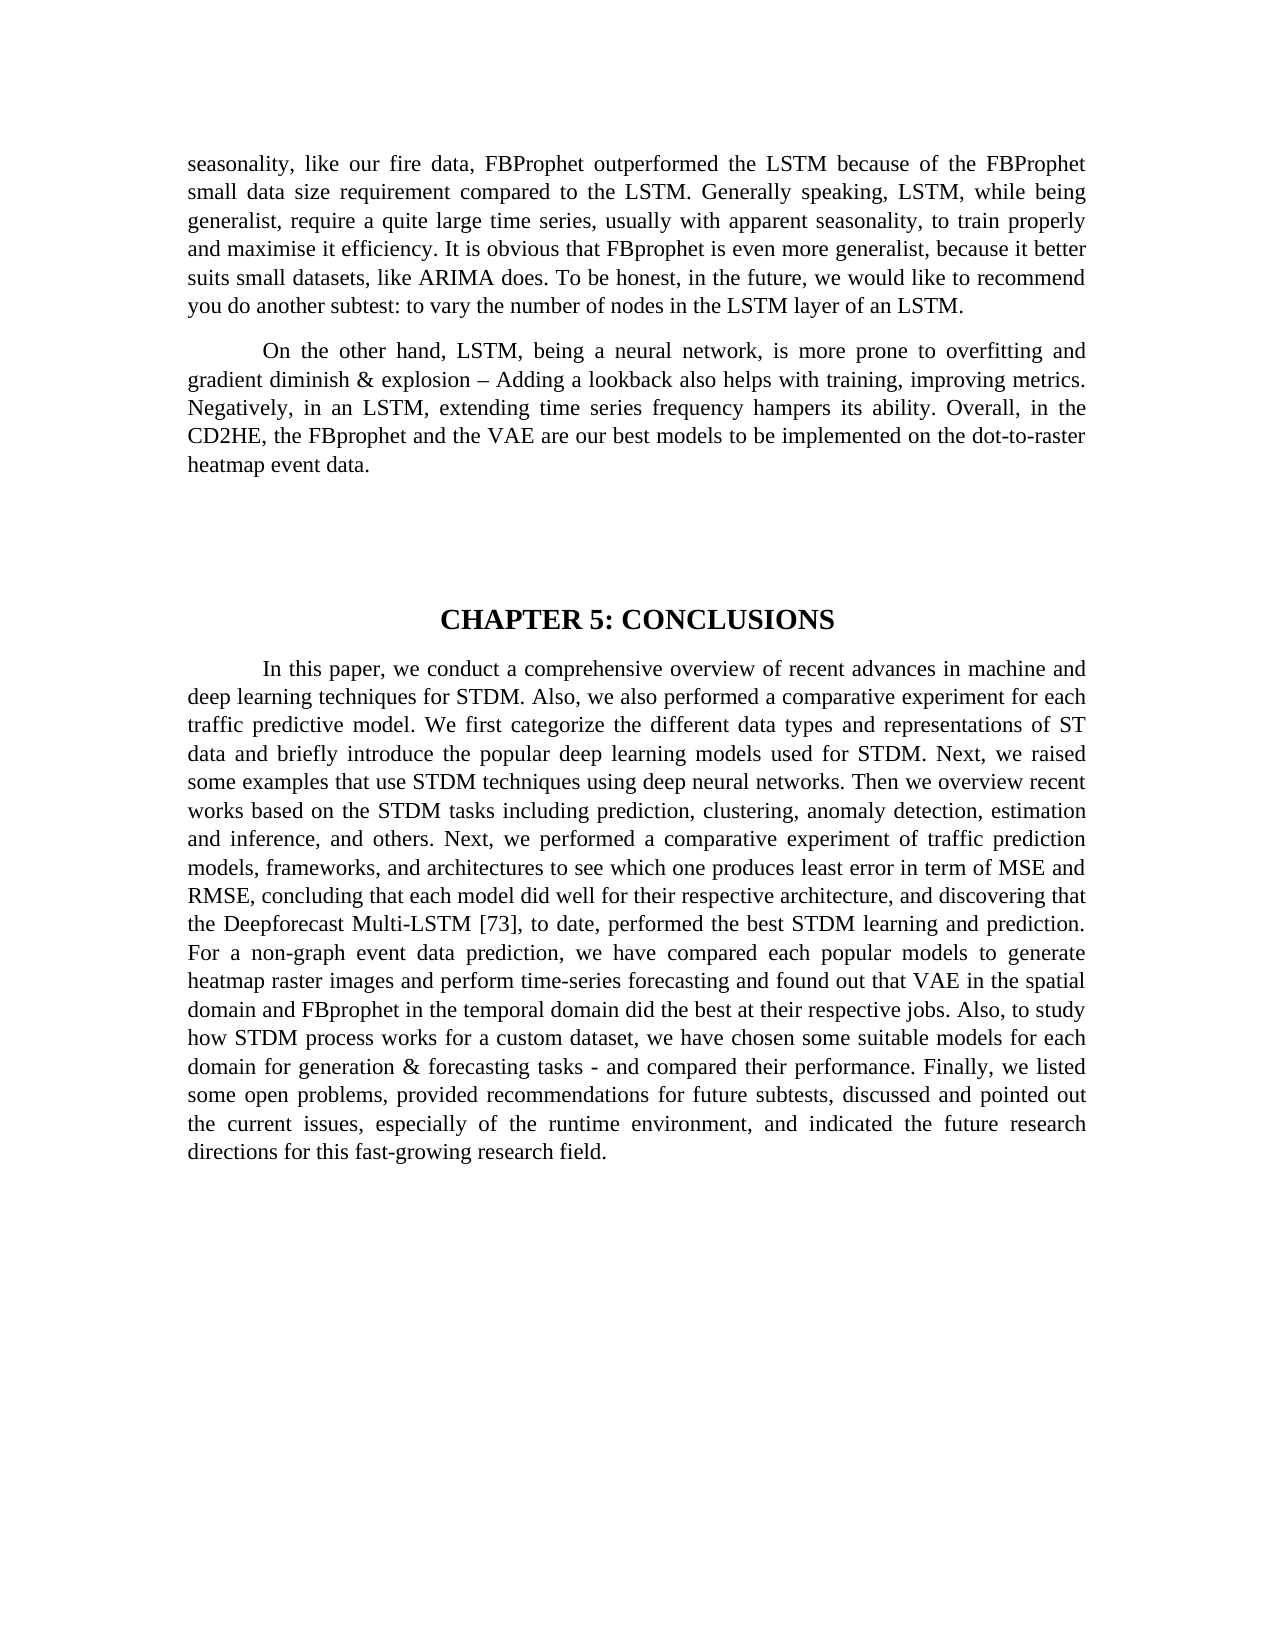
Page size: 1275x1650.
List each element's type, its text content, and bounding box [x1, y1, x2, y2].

text On the other hand, LSTM, being a neural network, is more prone to overfitting and gradient diminish & explosion – Adding a lookback also helps with training, improving metrics. Negatively, in an LSTM, extending time series frequency hampers its ability. Overall, in the CD2HE, the FBprophet and the VAE are our best models to be implemented on the dot-to-raster heatmap event data. [187, 337, 1087, 477]
text In this paper, we conduct a comprehensive overview of recent advances in machine and deep learning techniques for STDM. Also, we also performed a comparative experiment for each traffic predictive model. We first categorize the different data types and representations of ST data and briefly introduce the popular deep learning models used for STDM. Next, we raised some examples that use STDM techniques using deep neural networks. Then we overview recent works based on the STDM tasks including prediction, clustering, anomaly detection, estimation and inference, and others. Next, we performed a comparative experiment of traffic prediction models, frameworks, and architectures to see which one produces least error in term of MSE and RMSE, concluding that each model did well for their respective architecture, and discovering that the Deepforecast Multi-LSTM [73], to date, performed the best STDM learning and prediction. For a non-graph event data prediction, we have compared each popular models to generate heatmap raster images and perform time-series forecasting and found out that VAE in the spatial domain and FBprophet in the temporal domain did the best at their respective jobs. Also, to study how STDM process works for a custom dataset, we have chosen some suitable models for each domain for generation & forecasting tasks - and compared their performance. Finally, we listed some open problems, provided recommendations for future subtests, discussed and pointed out the current issues, especially of the runtime environment, and indicated the future research directions for this fast-growing research field. [187, 654, 1087, 1164]
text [187, 150, 1087, 318]
text CHAPTER 5: CONCLUSIONS [187, 602, 1087, 635]
